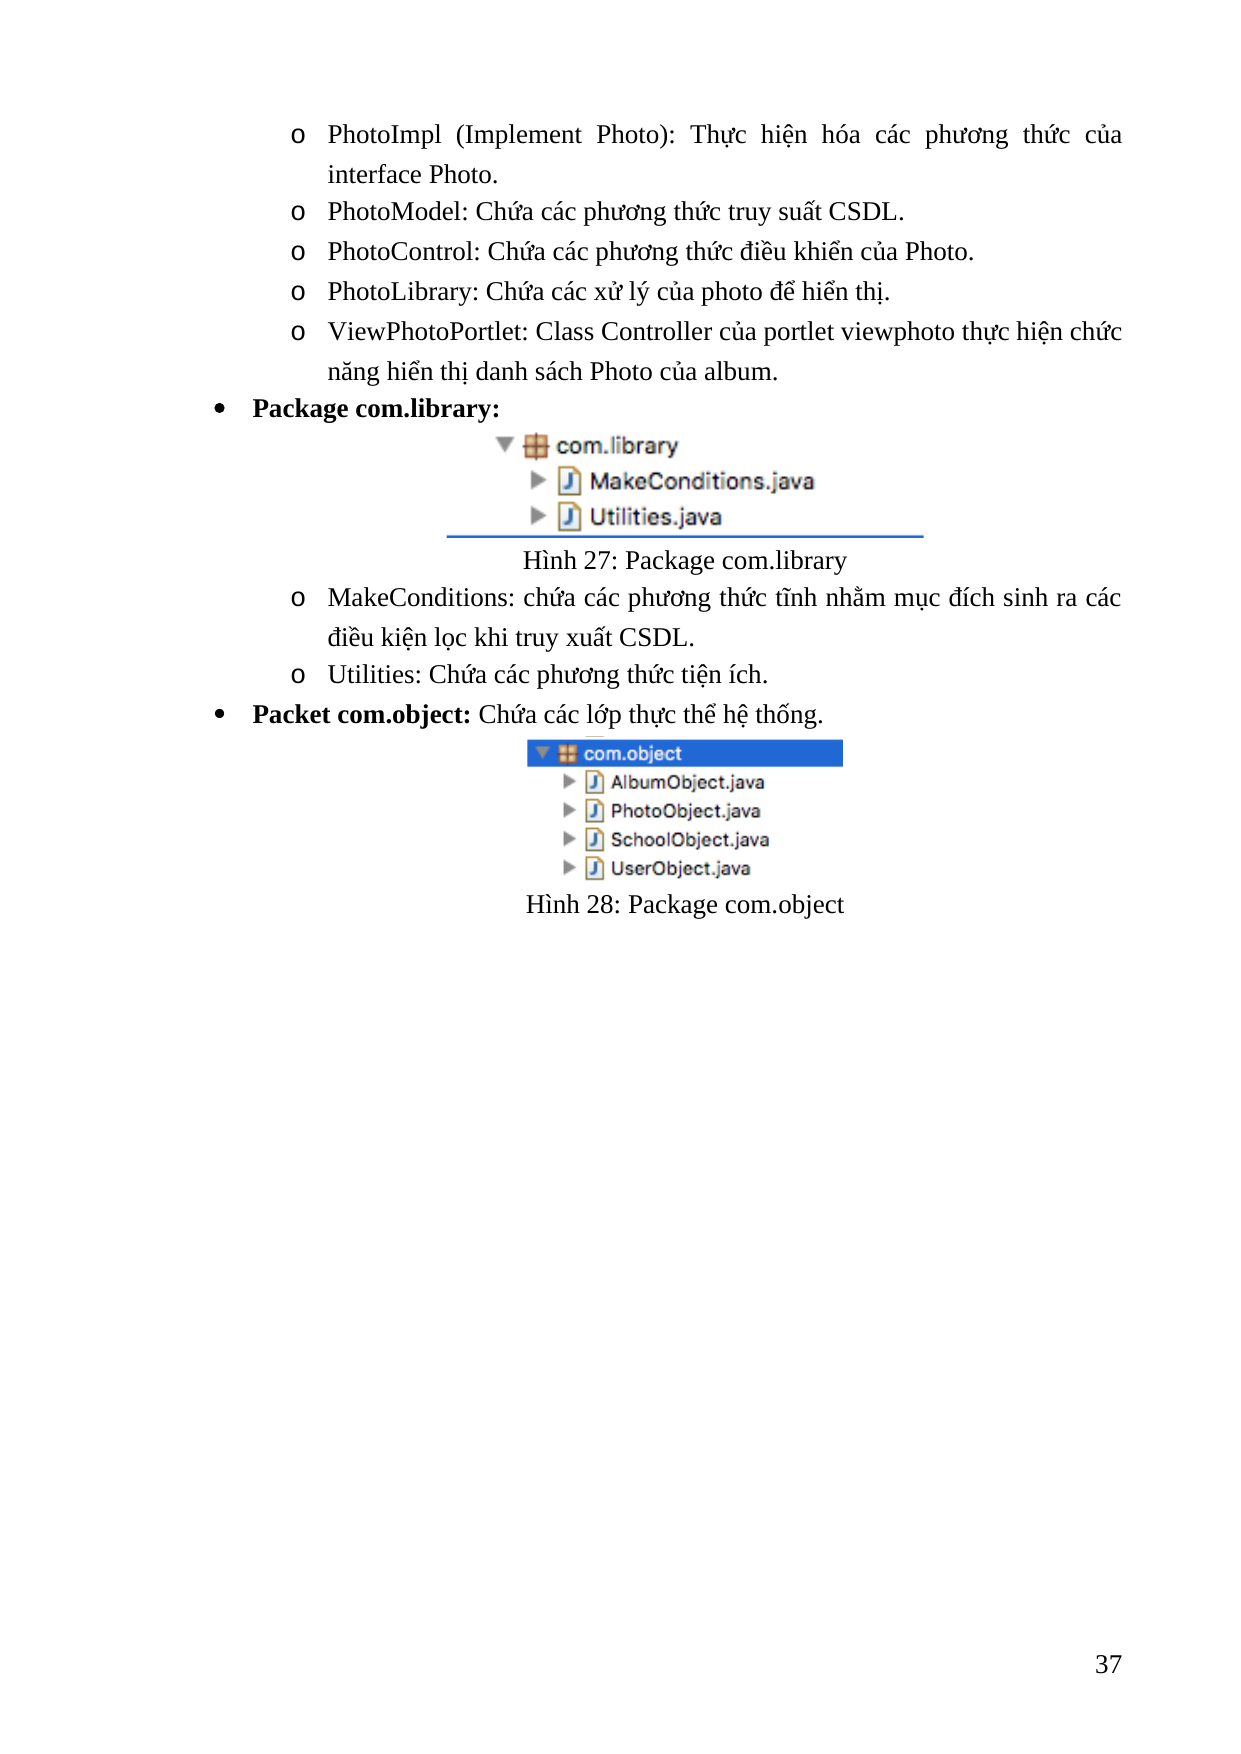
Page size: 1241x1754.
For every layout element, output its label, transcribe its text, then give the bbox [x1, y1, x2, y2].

text Hình 28: Package com.object [177, 888, 1122, 919]
list PhotoImpl (Implement Photo): Thực hiện hóa các phương thức của interface Photo. [290, 118, 1122, 189]
list MakeConditions: chứa các phương thức tĩnh nhằm mục đích sinh ra các điều kiện lọc khi truy xuất CSDL. [290, 581, 1122, 652]
list PhotoModel: Chứa các phương thức truy suất CSDL. [290, 195, 1122, 228]
picture [446, 429, 924, 538]
text Hình 27: Package com.library [177, 544, 1122, 575]
list Package com.library: [215, 392, 1122, 423]
list Utilities: Chứa các phương thức tiện ích. [290, 658, 1122, 692]
list Packet com.object: Chứa các lớp thực thể hệ thống. [215, 698, 1122, 730]
picture [527, 736, 843, 882]
list PhotoLibrary: Chứa các xử lý của photo để hiển thị. [290, 275, 1122, 309]
list PhotoControl: Chứa các phương thức điều khiển của Photo. [290, 235, 1122, 268]
list ViewPhotoPortlet: Class Controller của portlet viewphoto thực hiện chức năng hiển thị danh sách Photo của album. [290, 315, 1122, 386]
